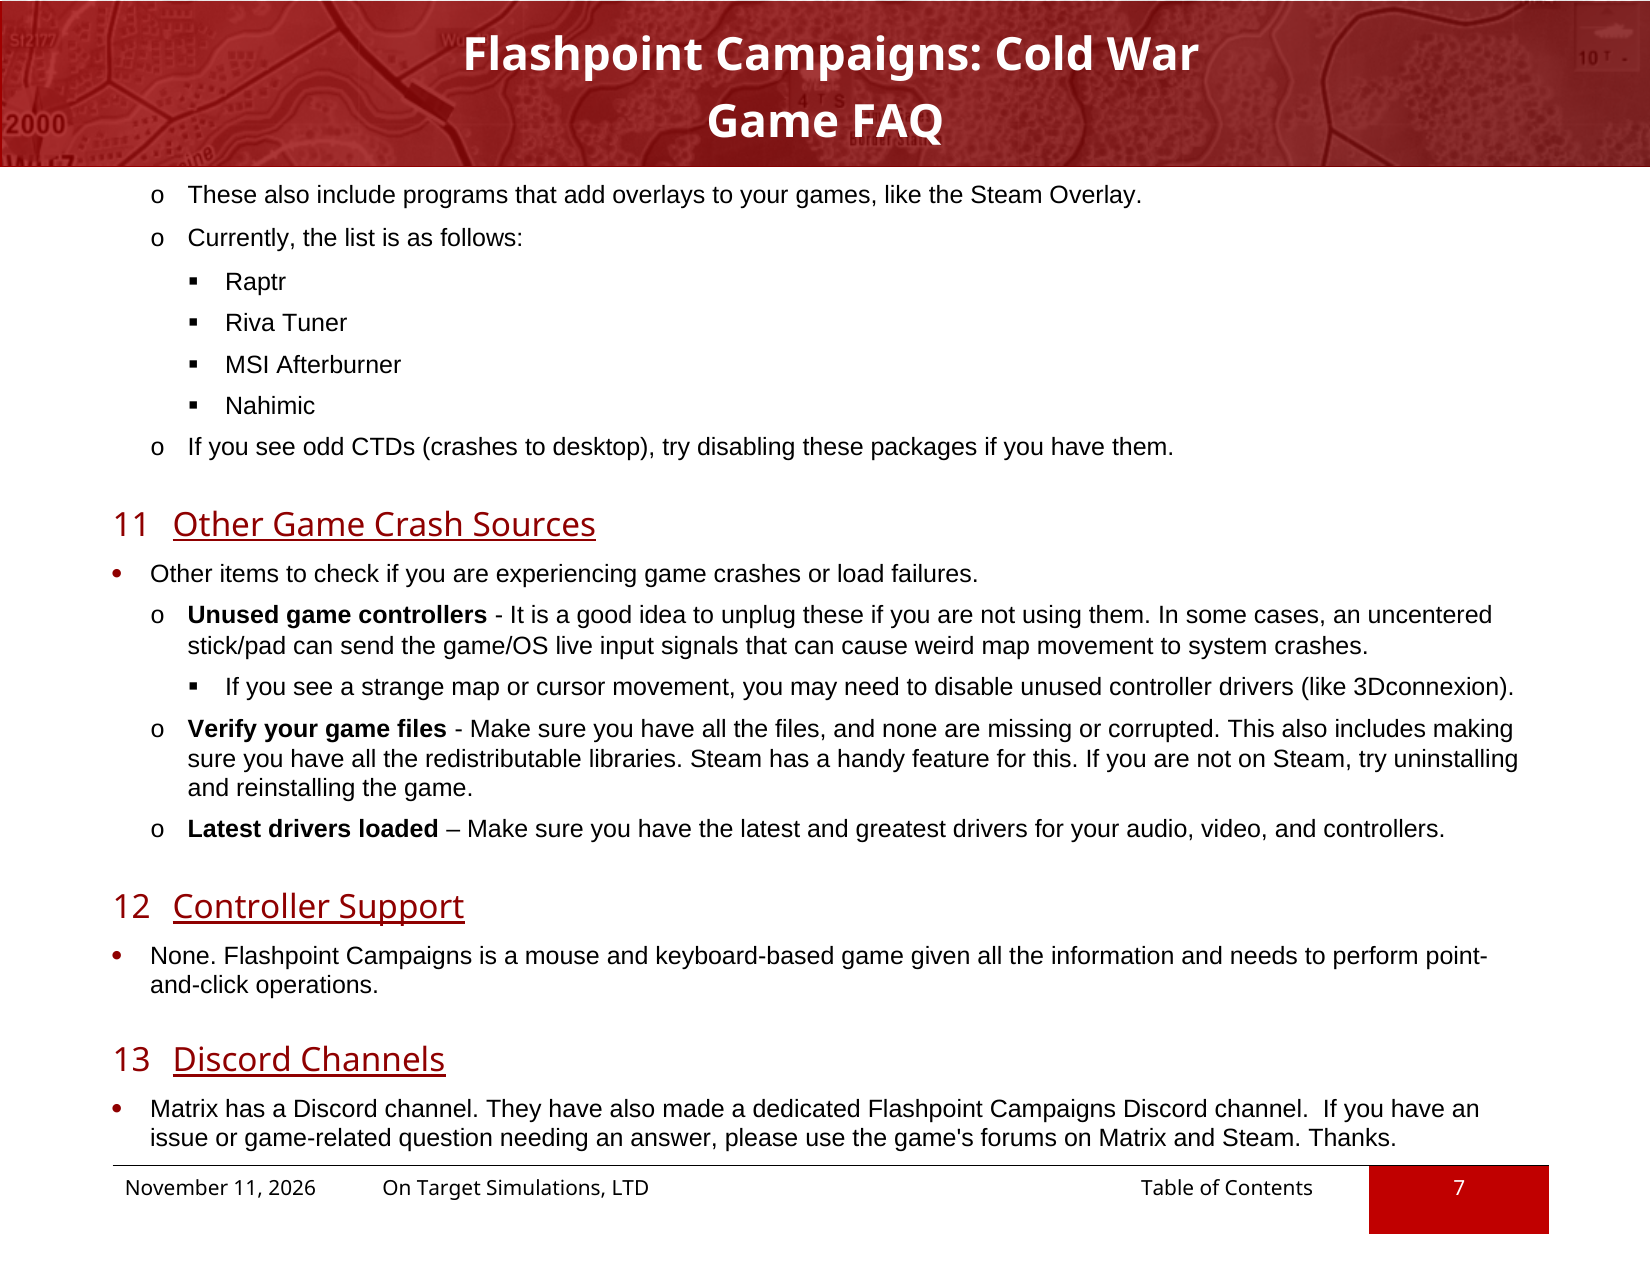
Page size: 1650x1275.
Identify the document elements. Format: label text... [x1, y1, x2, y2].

list Verify your game files - Make sure you have all the files, and none are missing or corrupted. This also includes making sure you have all the redistributable libraries. Steam has a handy feature for this. If you are not on Steam, try uninstalling and reinstalling the game. [150, 713, 1537, 802]
picture [2, 0, 1650, 166]
list If you see odd CTDs (crashes to desktop), try disabling these packages if you have them. [150, 432, 1537, 463]
list Raptr [187, 267, 1537, 296]
subtitle Discord Channels [112, 1036, 1537, 1081]
subtitle Controller Support [112, 883, 1537, 928]
list Nahimic [187, 391, 1537, 420]
list Matrix has a Discord channel. They have also made a dedicated Flashpoint Campaigns Discord channel. If you have an issue or game-related question needing an answer, please use the game's forums on Matrix and Steam. Thanks. [112, 1094, 1537, 1151]
list Other items to check if you are experiencing game crashes or load failures. [112, 559, 1537, 587]
subtitle Other Game Crash Sources [112, 501, 1537, 546]
list If you see a strange map or cursor movement, you may need to disable unused controller drivers (like 3Dconnexion). [187, 672, 1537, 701]
list Latest drivers loaded – Make sure you have the latest and greatest drivers for your audio, video, and controllers. [150, 814, 1537, 845]
list Riva Tuner [187, 308, 1537, 337]
list Unused game controllers - It is a good idea to unplug these if you are not using them. In some cases, an uncentered stick/pad can send the game/OS live input signals that can cause weird map movement to system crashes. [150, 600, 1537, 660]
list Currently, the list is as follows: [150, 223, 1537, 254]
list These also include programs that add overlays to your games, like the Steam Overlay. [150, 180, 1537, 211]
list None. Flashpoint Campaigns is a mouse and keyboard-based game given all the information and needs to perform point-and-click operations. [112, 941, 1537, 998]
list MSI Afterburner [187, 349, 1537, 378]
